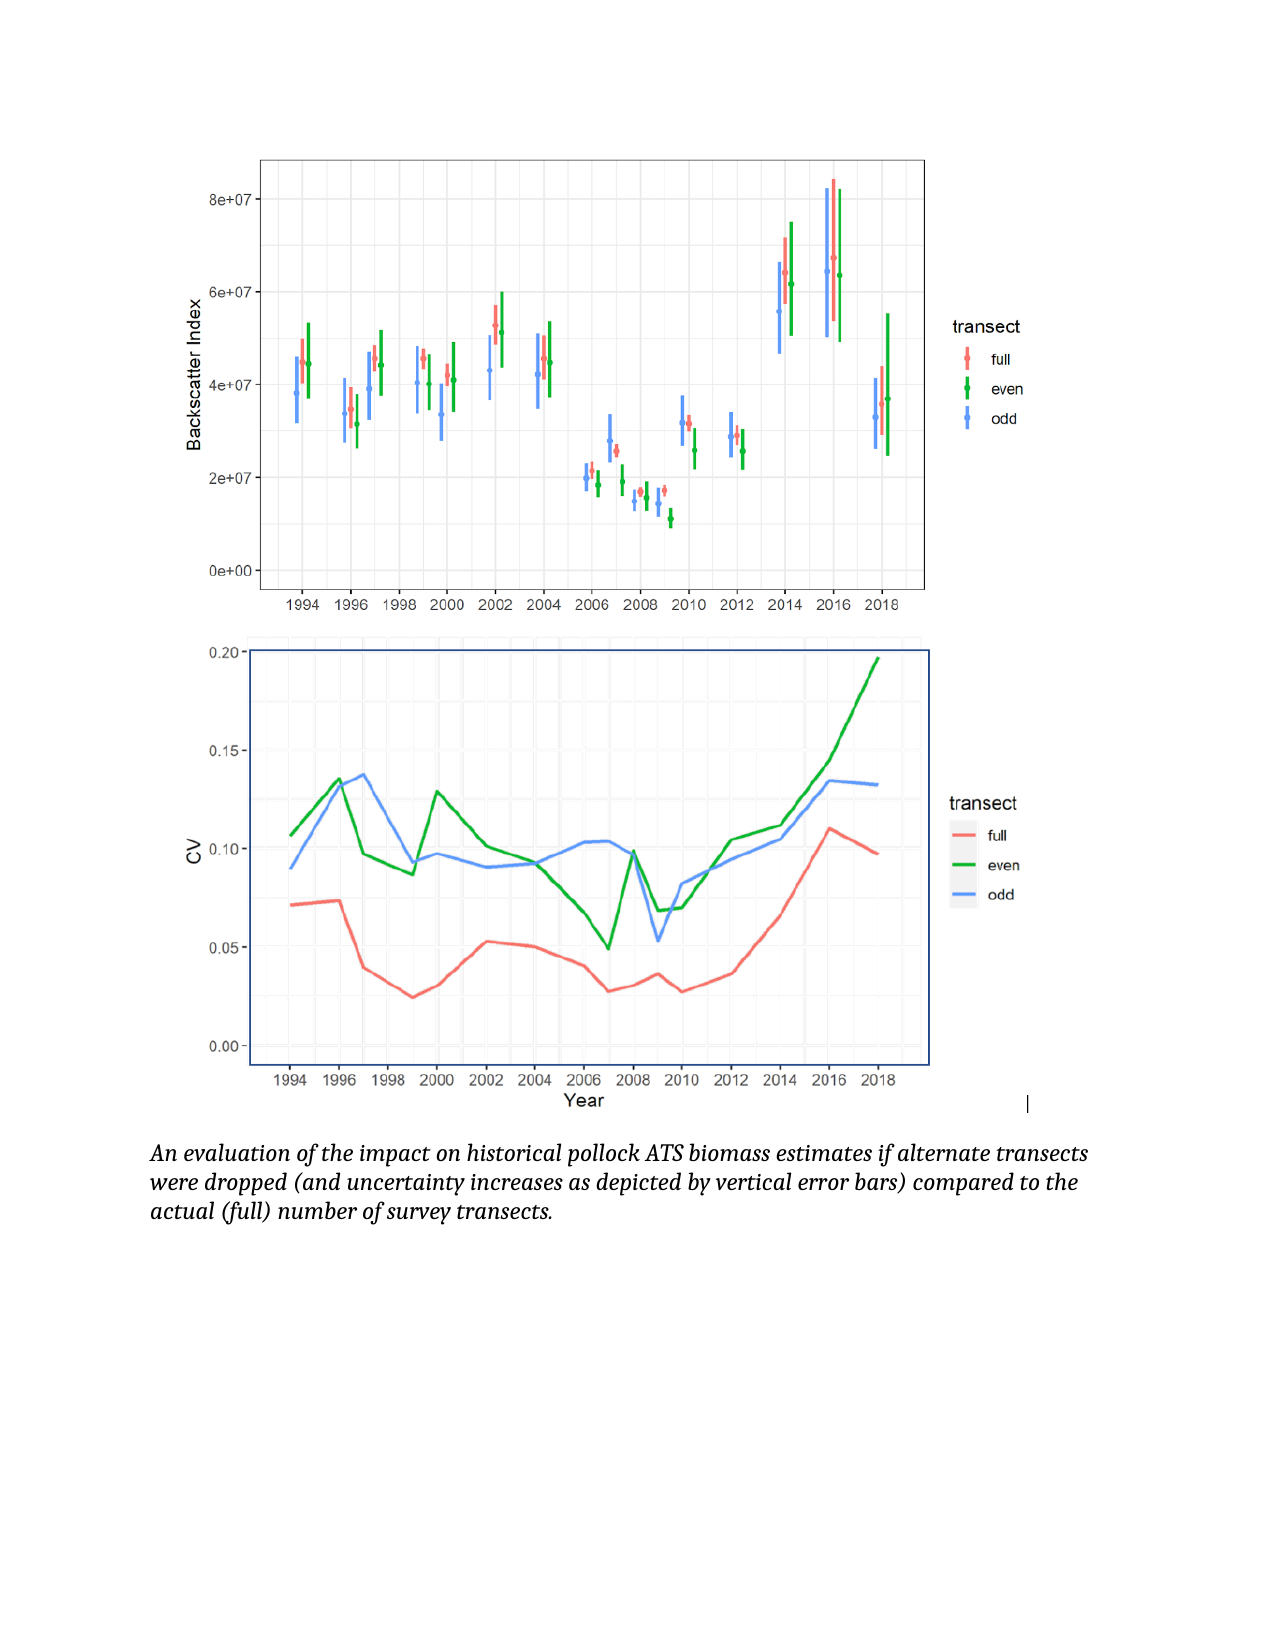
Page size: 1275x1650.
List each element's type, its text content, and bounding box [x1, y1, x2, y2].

text An evaluation of the impact on historical pollock ATS biomass estimates if alternate transects were dropped (and uncertainty increases as depicted by vertical error bars) compared to the actual (full) number of survey transects. [150, 1139, 1125, 1226]
picture [168, 150, 1044, 1119]
